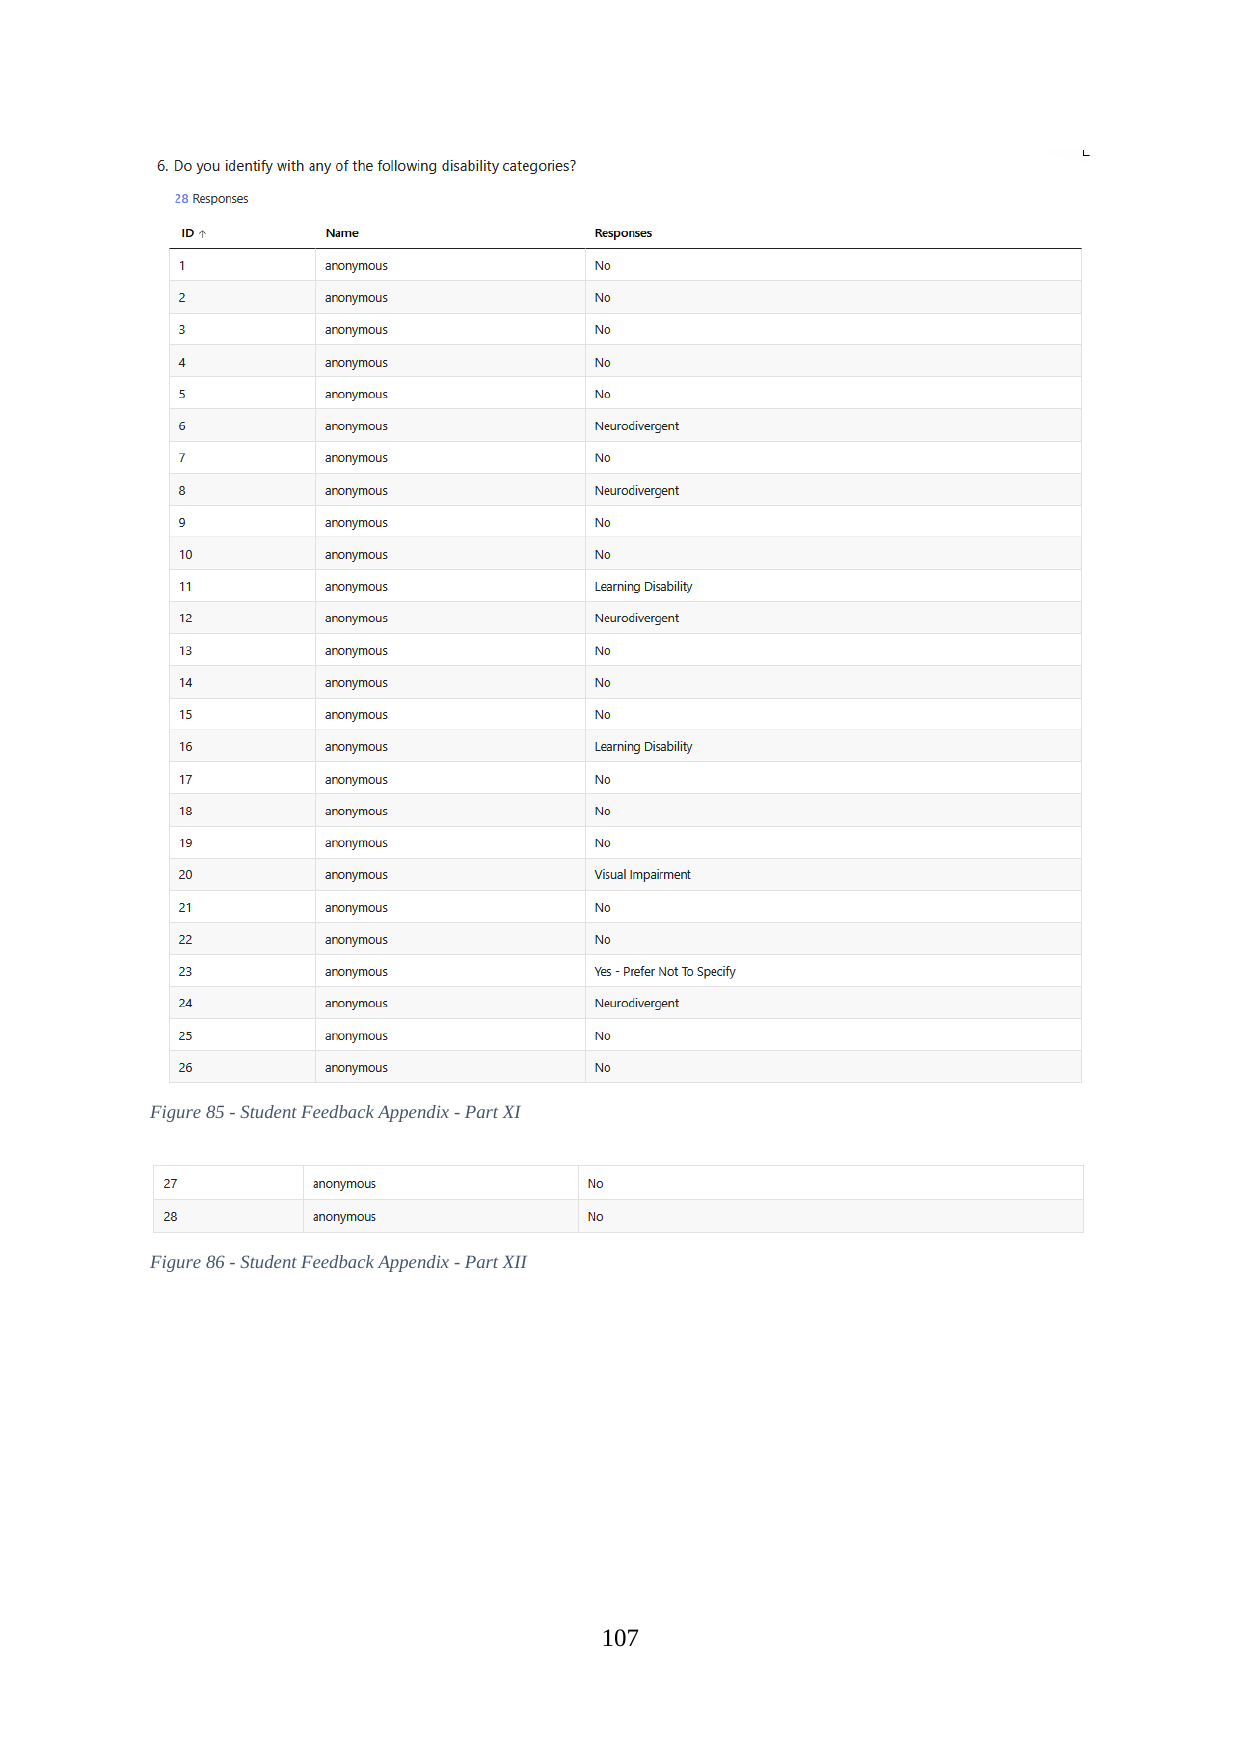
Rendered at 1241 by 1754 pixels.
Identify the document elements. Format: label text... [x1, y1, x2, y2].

picture [150, 1165, 1090, 1239]
text Figure 85 - Student Feedback Appendix - Part XI [150, 1101, 1090, 1144]
picture [150, 150, 1090, 1089]
text Figure 86 - Student Feedback Appendix - Part XII [150, 1251, 1090, 1273]
